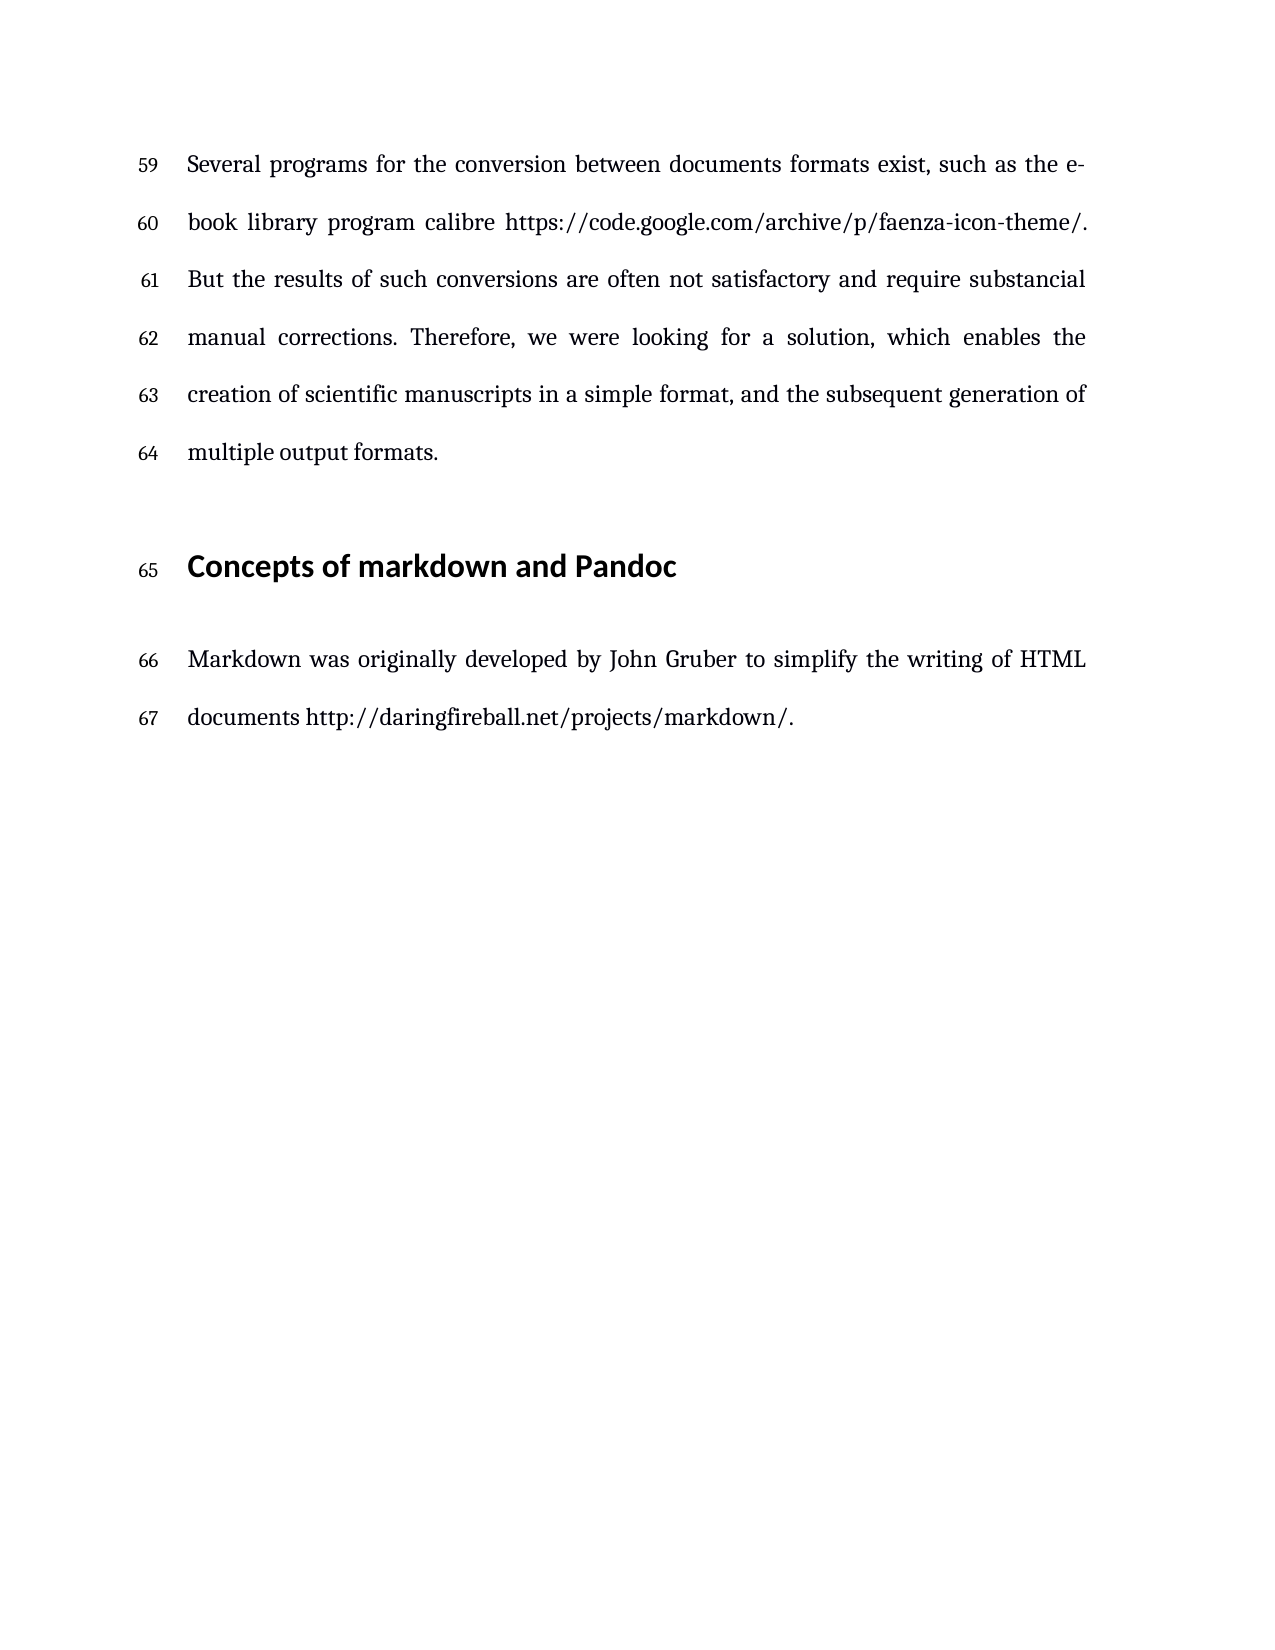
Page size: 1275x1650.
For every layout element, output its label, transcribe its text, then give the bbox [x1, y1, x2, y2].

subtitle Concepts of markdown and Pandoc [187, 545, 1087, 586]
text Markdown was originally developed by John Gruber to simplify the writing of HTML documents http://daringfireball.net/projects/markdown/. [187, 645, 1087, 732]
text Several programs for the conversion between documents formats exist, such as the e-book library program calibre https://code.google.com/archive/p/faenza-icon-theme/. But the results of such conversions are often not satisfactory and require substancial manual corrections. Therefore, we were looking for a solution, which enables the creation of scientific manuscripts in a simple format, and the subsequent generation of multiple output formats. [187, 150, 1087, 466]
